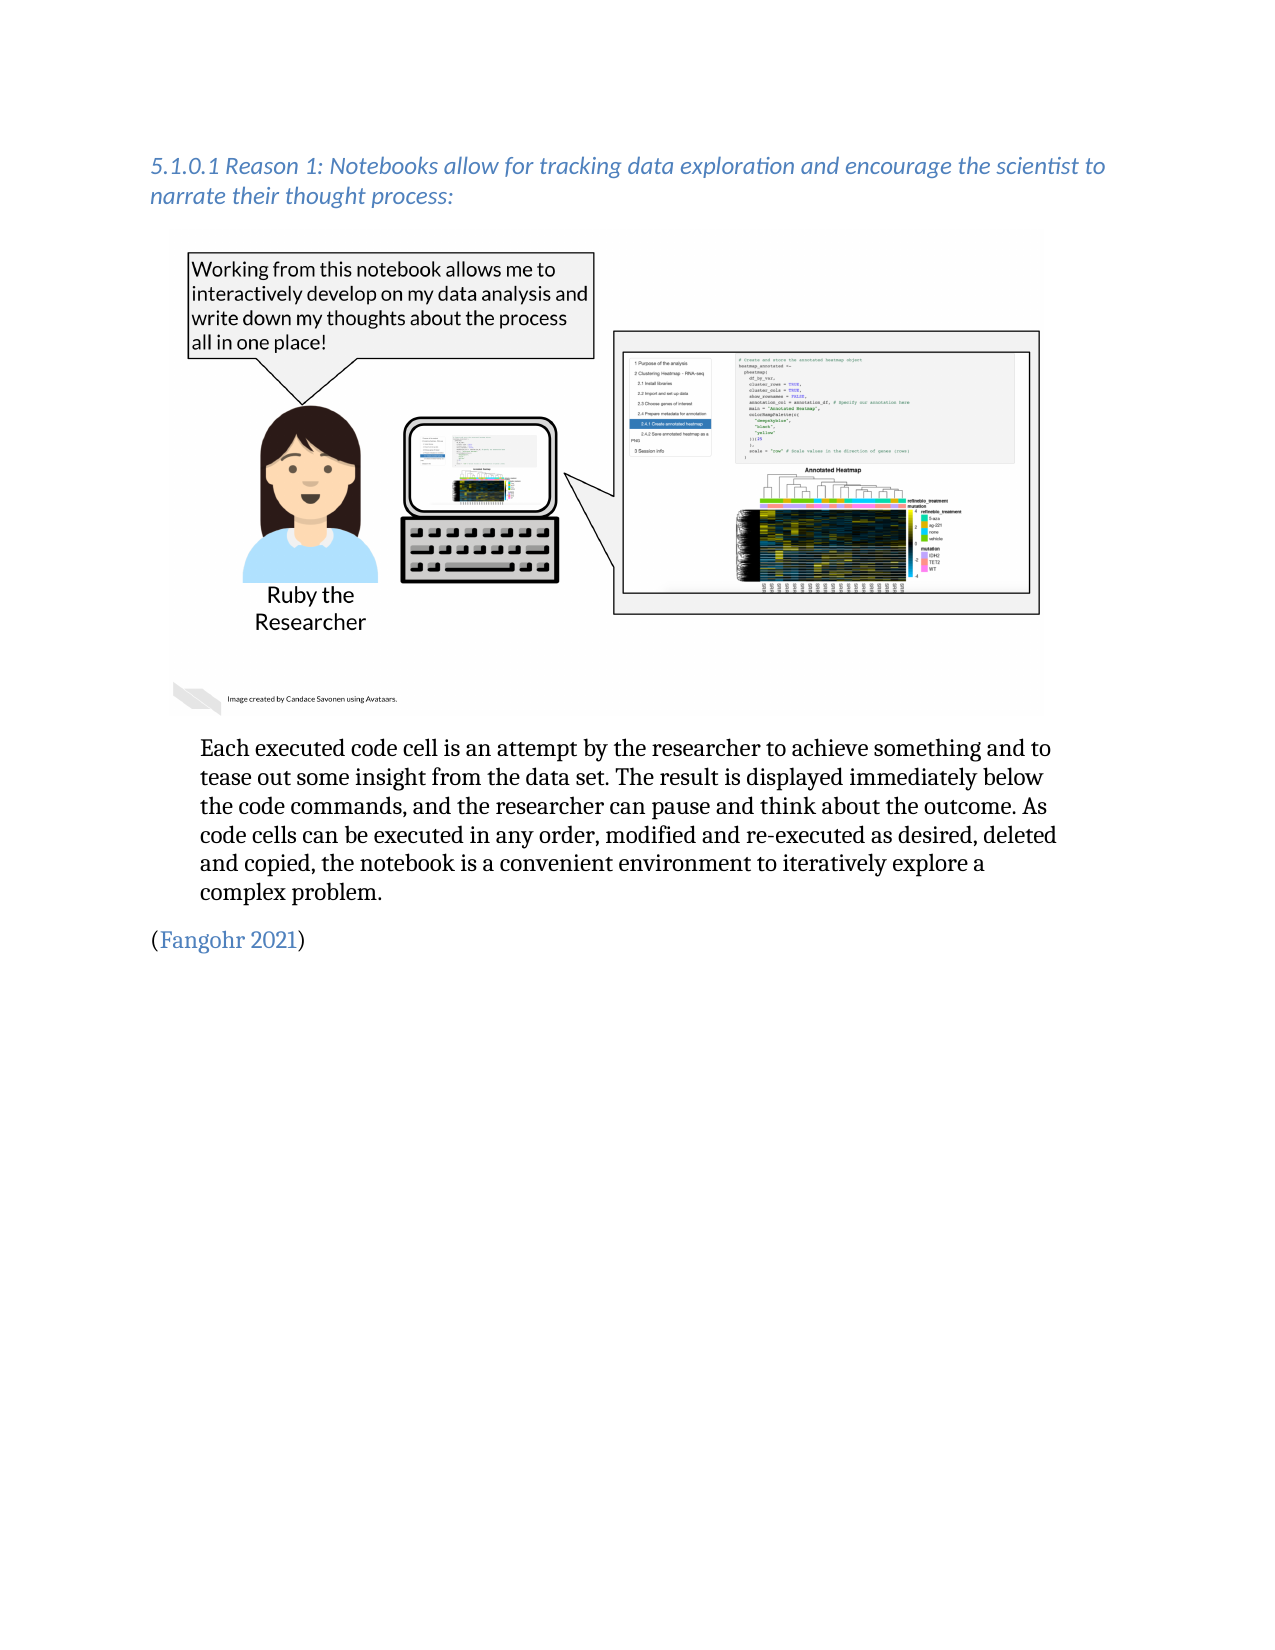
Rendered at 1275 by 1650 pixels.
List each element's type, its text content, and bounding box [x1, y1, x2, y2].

picture [168, 229, 1044, 716]
subtitle 5.1.0.1 Reason 1: Notebooks allow for tracking data exploration and encourage the scientist to narrate their thought process: [150, 150, 1125, 211]
text Each executed code cell is an attempt by the researcher to achieve something and to tease out some insight from the data set. The result is displayed immediately below the code commands, and the researcher can pause and think about the outcome. As code cells can be executed in any order, modified and re-executed as desired, deleted and copied, the notebook is a convenient environment to iteratively explore a complex problem. [200, 734, 1075, 907]
text (Fangohr 2021) [150, 926, 1125, 954]
